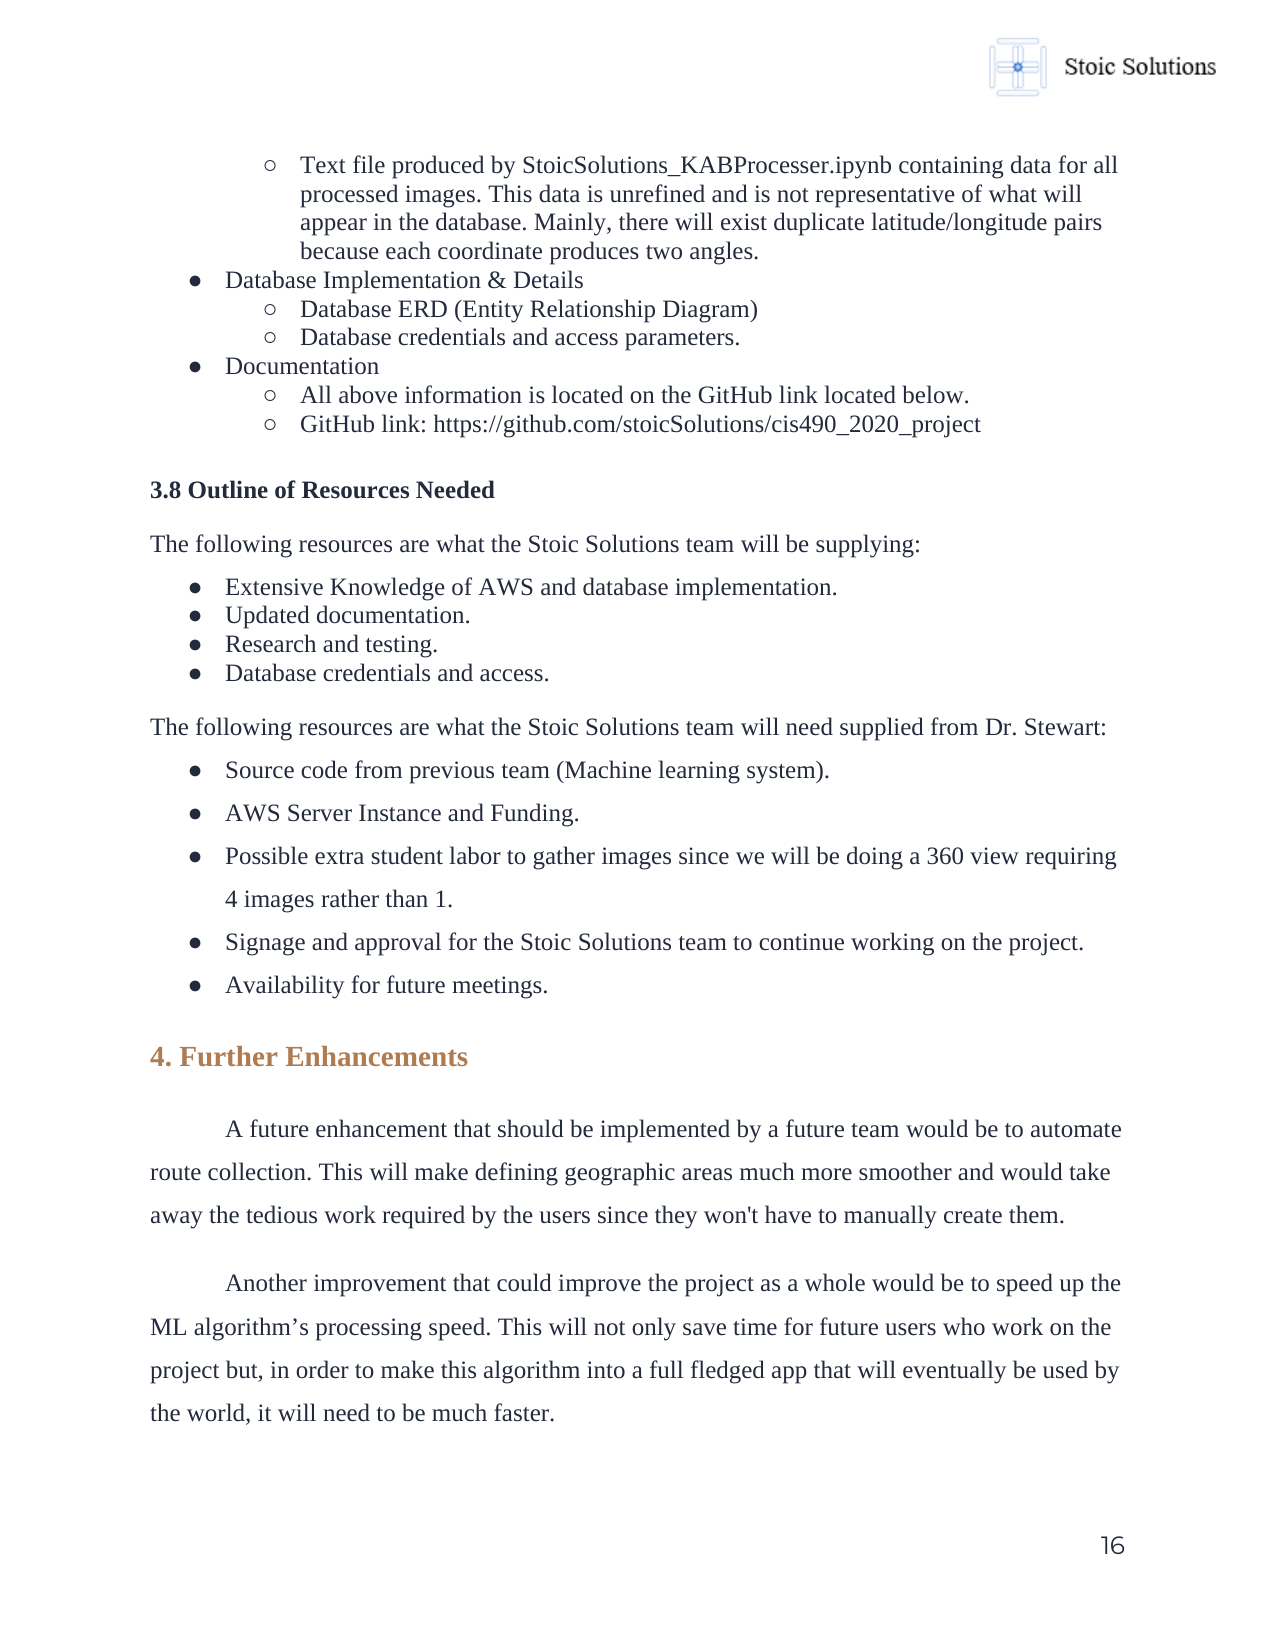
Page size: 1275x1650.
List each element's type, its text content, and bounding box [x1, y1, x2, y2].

list Possible extra student labor to gather images since we will be doing a 360 view requiring 4 images rather than 1. [187, 841, 1125, 913]
list Text file produced by StoicSolutions_KABProcesser.ipynb containing data for all processed images. This data is unrefined and is not representative of what will appear in the database. Mainly, there will exist duplicate latitude/longitude pairs because each coordinate produces two angles. [262, 150, 1125, 265]
list Source code from previous team (Machine learning system). [187, 755, 1125, 784]
text A future enhancement that should be implemented by a future team would be to automate route collection. This will make defining geographic areas much more smoother and would take away the tedious work required by the users since they won't have to manually create them. [150, 1114, 1125, 1229]
subtitle 3.8 Outline of Resources Needed [150, 475, 1125, 504]
list Extensive Knowledge of AWS and database implementation. [187, 572, 1125, 601]
text 4. Further Enhancements [150, 1039, 1125, 1072]
list AWS Server Instance and Funding. [187, 798, 1125, 827]
list Database credentials and access. [187, 658, 1125, 687]
list GitHub link: https://github.com/stoicSolutions/cis490_2020_project [262, 409, 1125, 437]
list Availability for future meetings. [187, 971, 1125, 999]
list Database ERD (Entity Relationship Diagram) [262, 294, 1125, 322]
list Research and testing. [187, 629, 1125, 658]
text The following resources are what the Stoic Solutions team will be supplying: [150, 529, 1125, 557]
list All above information is located on the GitHub link located below. [262, 380, 1125, 409]
list Database credentials and access parameters. [262, 322, 1125, 351]
list Updated documentation. [187, 601, 1125, 629]
list Database Implementation & Details [187, 265, 1125, 294]
list Documentation [187, 351, 1125, 380]
text Another improvement that could improve the project as a whole would be to speed up the ML algorithm’s processing speed. This will not only save time for future users who work on the project but, in order to make this algorithm into a full fledged app that will eventually be used by the world, it will need to be much faster. [150, 1268, 1125, 1427]
list Signage and approval for the Stoic Solutions team to continue working on the project. [187, 927, 1125, 956]
picture [984, 34, 1220, 102]
text The following resources are what the Stoic Solutions team will need supplied from Dr. Stewart: [150, 712, 1125, 741]
